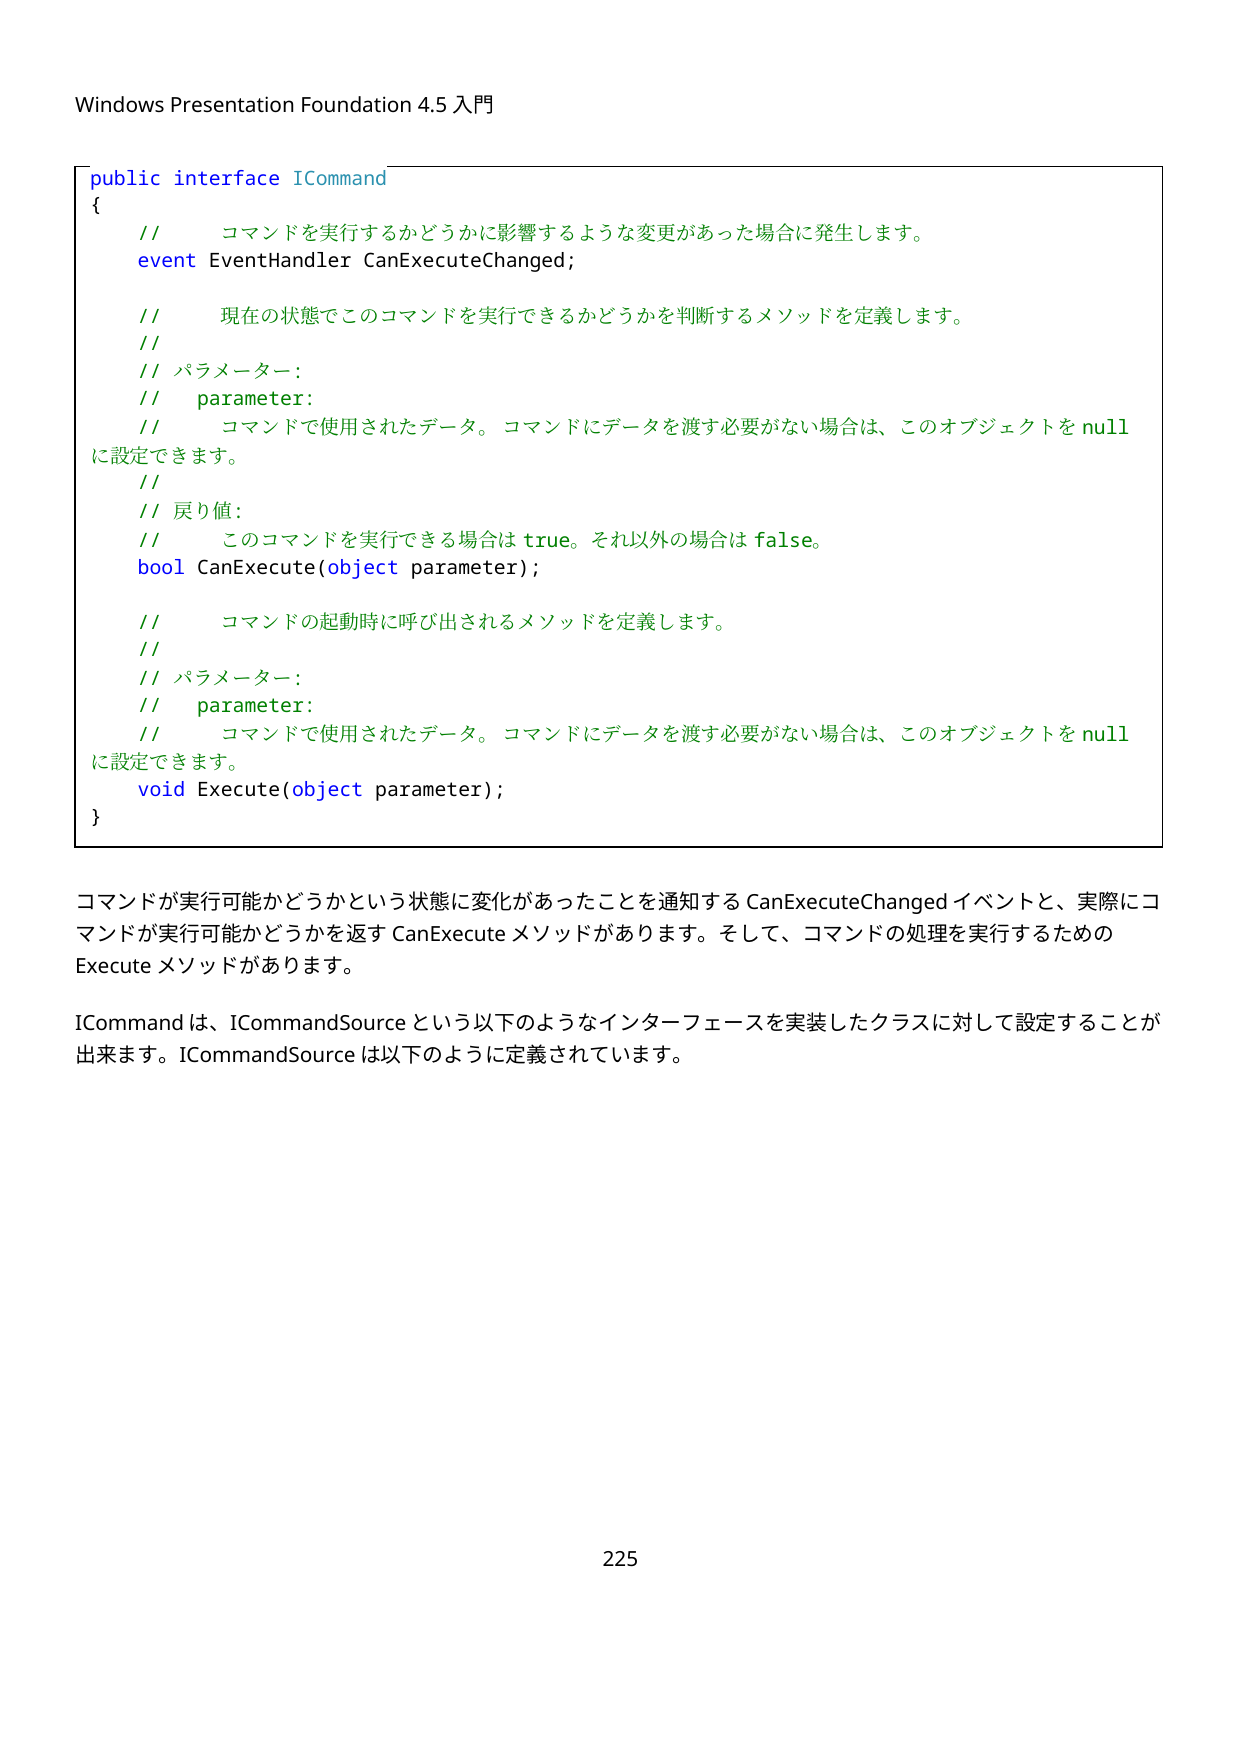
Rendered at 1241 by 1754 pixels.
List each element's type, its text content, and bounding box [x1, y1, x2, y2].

text コマンドが実行可能かどうかという状態に変化があったことを通知するCanExecuteChangedイベントと、実際にコマンドが実行可能かどうかを返すCanExecuteメソッドがあります。そして、コマンドの処理を実行するためのExecuteメソッドがあります。 [75, 885, 1165, 981]
text ICommandは、ICommandSourceという以下のようなインターフェースを実装したクラスに対して設定することが出来ます。ICommandSourceは以下のように定義されています。 [75, 1006, 1165, 1070]
